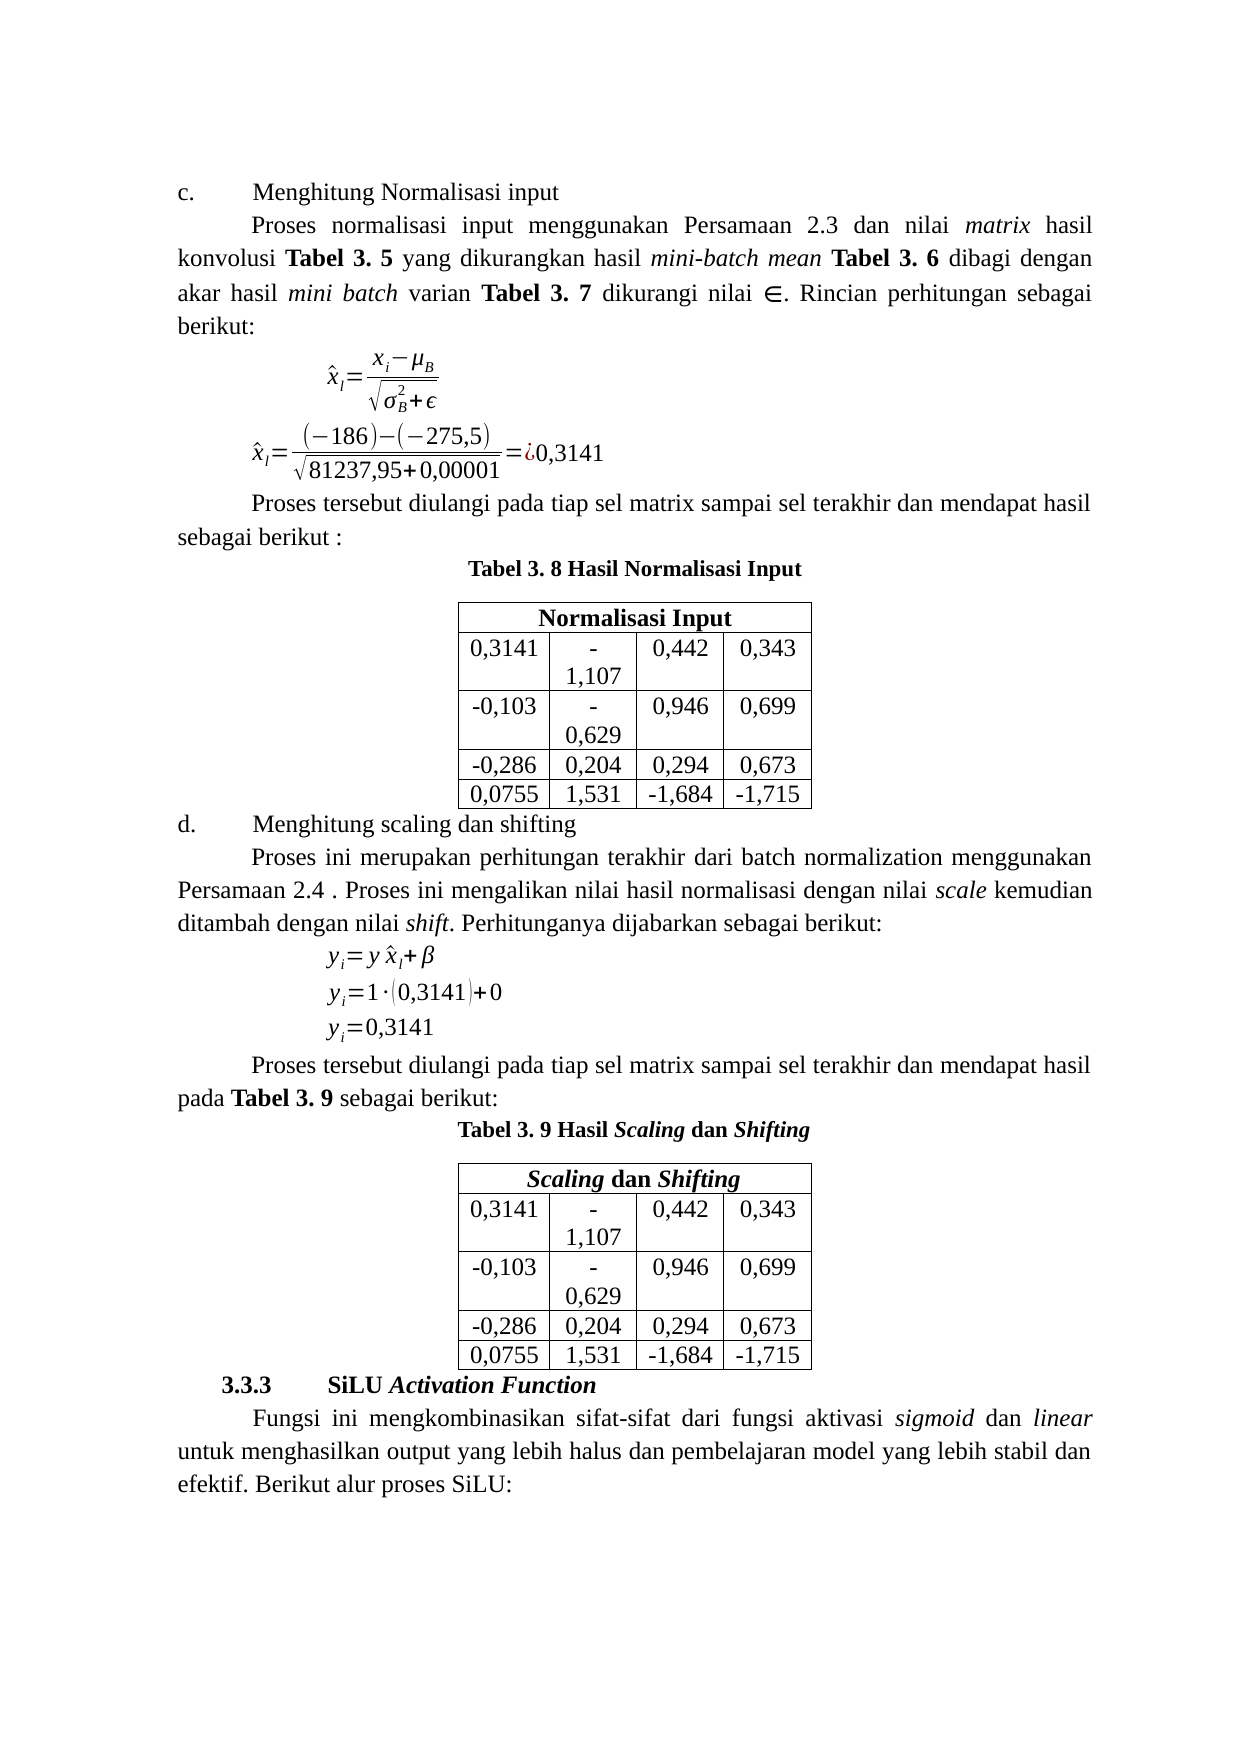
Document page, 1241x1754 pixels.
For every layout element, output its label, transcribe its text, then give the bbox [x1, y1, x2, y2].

table_cell -1,715 [724, 1341, 811, 1369]
table_cell -0,629 [550, 691, 636, 749]
list Proses ini merupakan perhitungan terakhir dari batch normalization menggunakan Persamaan 2.4 . Proses ini mengalikan nilai hasil normalisasi dengan nilai scale kemudian ditambah dengan nilai shift. Perhitunganya dijabarkan sebagai berikut: [177, 842, 1092, 937]
table_cell 0,3141 [459, 633, 549, 690]
table_header Scaling dan Shifting [459, 1164, 811, 1193]
table_header Normalisasi Input [459, 603, 811, 632]
table_cell 1,531 [550, 780, 636, 808]
table_cell 0,3141 [459, 1194, 549, 1251]
table_cell -0,103 [459, 691, 549, 749]
table_cell 0,204 [550, 1311, 636, 1339]
table_cell 0,442 [637, 633, 723, 690]
table_cell 0,442 [637, 1194, 723, 1251]
table_cell -1,715 [724, 780, 811, 808]
table_cell 0,0755 [459, 780, 549, 808]
table_cell 0,294 [637, 750, 723, 778]
table_cell 0,294 [637, 1311, 723, 1339]
list 0,3141 [177, 421, 1092, 484]
title SiLU Activation Function [221, 1370, 1092, 1399]
list Proses normalisasi input menggunakan Persamaan 2.3 dan nilai matrix hasil konvolusi Tabel 3. 5 yang dikurangkan hasil mini-batch mean Tabel 3. 6 dibagi dengan akar hasil mini batch varian Tabel 3. 7 dikurangi nilai ∈. Rincian perhitungan sebagai berikut: [177, 210, 1092, 340]
table_cell 0,673 [724, 1311, 811, 1339]
table_cell 0,946 [637, 691, 723, 749]
table_cell -1,684 [637, 780, 723, 808]
table_cell 0,343 [724, 633, 811, 690]
text Tabel 3. 9 Hasil Scaling dan Shifting [177, 1116, 1092, 1142]
text Tabel 3. 8 Hasil Normalisasi Input [177, 554, 1092, 581]
table_cell 1,531 [550, 1341, 636, 1369]
list Menghitung scaling dan shifting [177, 809, 1092, 838]
table_cell -0,103 [459, 1252, 549, 1310]
table_cell -0,286 [459, 1311, 549, 1339]
table_cell 0,343 [724, 1194, 811, 1251]
table_cell 0,699 [724, 1252, 811, 1310]
table_cell -1,684 [637, 1341, 723, 1369]
list Proses tersebut diulangi pada tiap sel matrix sampai sel terakhir dan mendapat hasil pada Tabel 3. 9 sebagai berikut: [177, 1050, 1092, 1111]
list Proses tersebut diulangi pada tiap sel matrix sampai sel terakhir dan mendapat hasil sebagai berikut : [177, 488, 1092, 550]
table_cell -0,286 [459, 750, 549, 778]
list Menghitung Normalisasi input [177, 177, 1092, 206]
table_cell -0,629 [550, 1252, 636, 1310]
text Fungsi ini mengkombinasikan sifat-sifat dari fungsi aktivasi sigmoid dan linear untuk menghasilkan output yang lebih halus dan pembelajaran model yang lebih stabil dan efektif. Berikut alur proses SiLU: [177, 1403, 1092, 1498]
table_cell 0,0755 [459, 1341, 549, 1369]
table_cell 0,946 [637, 1252, 723, 1310]
table_cell -1,107 [550, 1194, 636, 1251]
table_cell 0,204 [550, 750, 636, 778]
table_cell -1,107 [550, 633, 636, 690]
table_cell 0,673 [724, 750, 811, 778]
table_cell 0,699 [724, 691, 811, 749]
